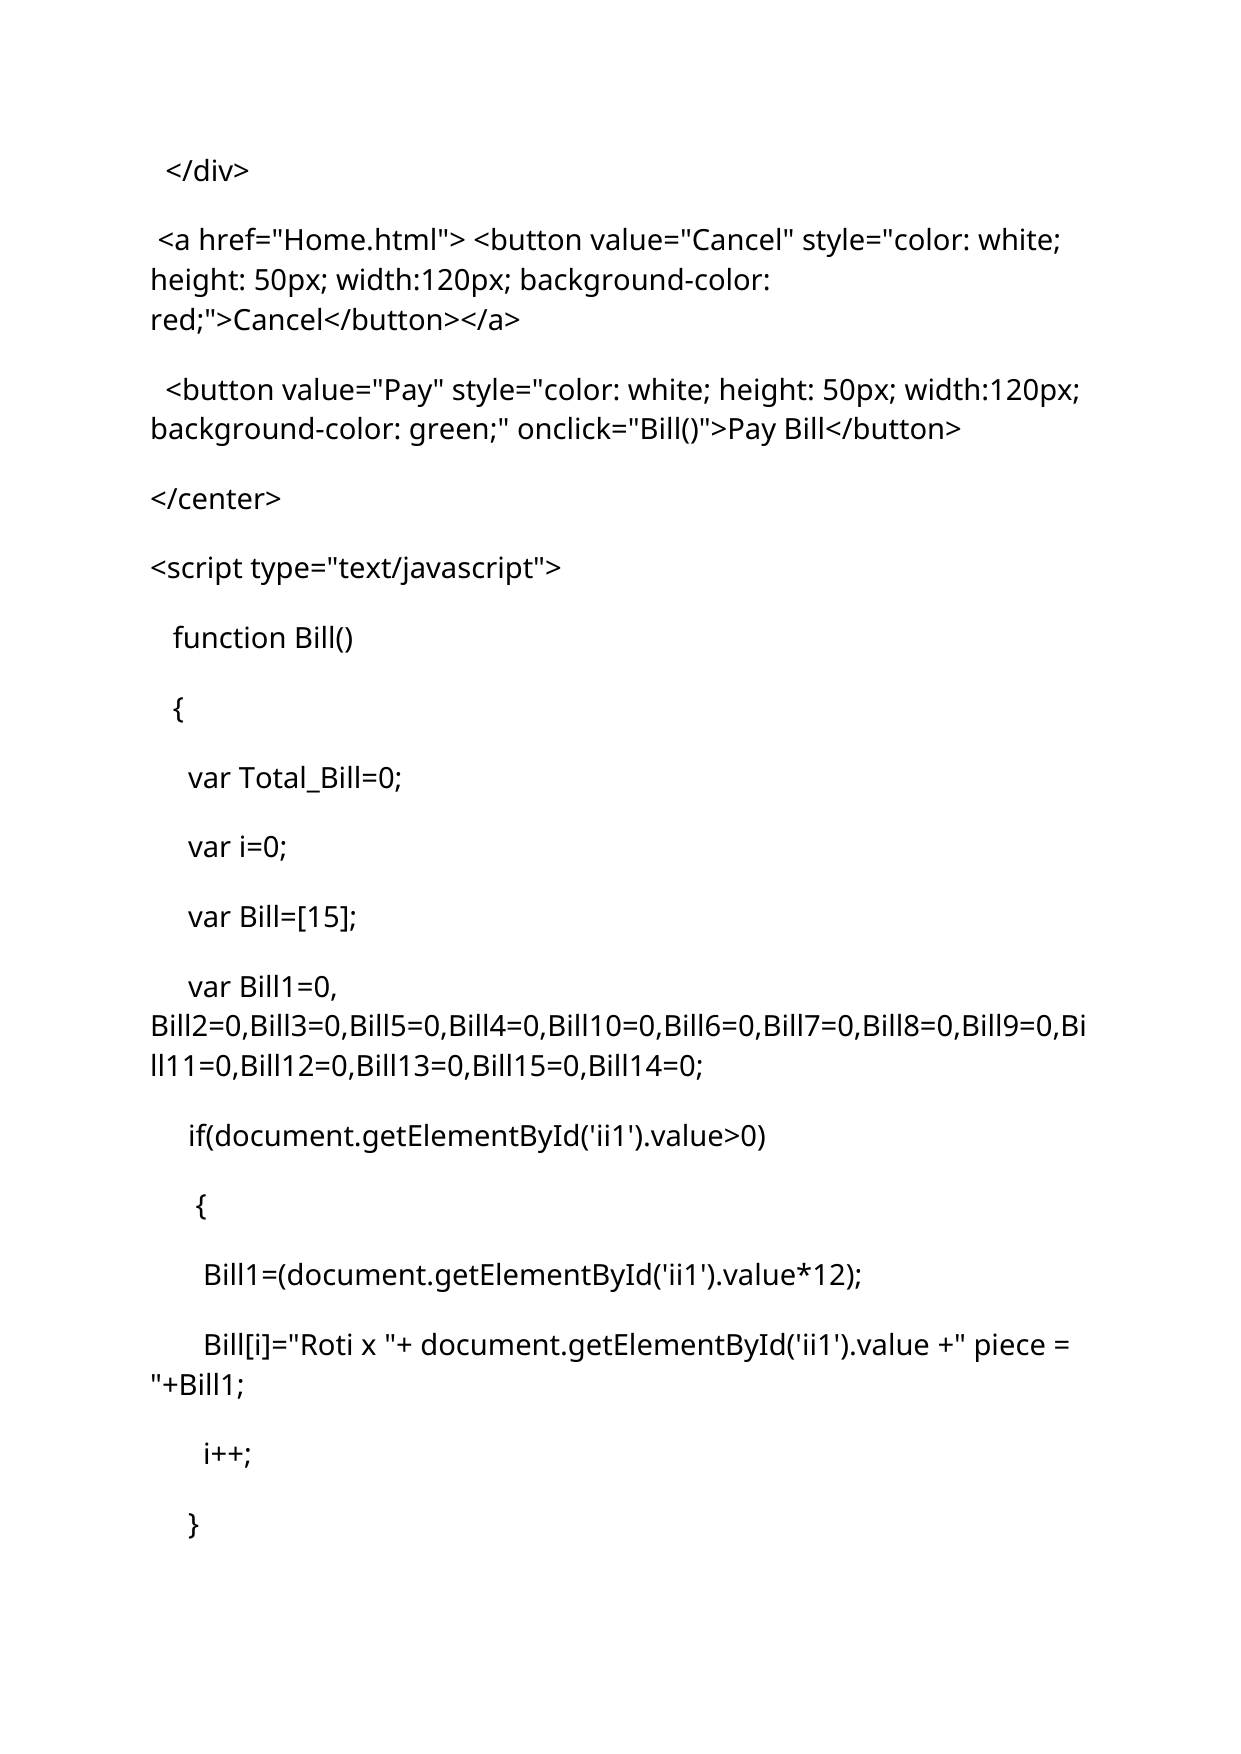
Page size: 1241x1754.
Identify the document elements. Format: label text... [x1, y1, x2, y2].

text Bill1=(document.getElementById('ii1').value*12); [150, 1254, 1090, 1294]
text <a href="Home.html"> <button value="Cancel" style="color: white; height: 50px; width:120px; background-color: red;">Cancel</button></a> [150, 220, 1090, 339]
text if(document.getElementById('ii1').value>0) [150, 1115, 1090, 1155]
text function Bill() [150, 617, 1090, 657]
text <script type="text/javascript"> [150, 548, 1090, 587]
text var i=0; [150, 827, 1090, 866]
text } [150, 1503, 1090, 1543]
text i++; [150, 1433, 1090, 1473]
text var Bill1=0, Bill2=0,Bill3=0,Bill5=0,Bill4=0,Bill10=0,Bill6=0,Bill7=0,Bill8=0,Bill9=0,Bill11=0,Bill12=0,Bill13=0,Bill15=0,Bill14=0; [150, 966, 1090, 1085]
text </center> [150, 478, 1090, 518]
text </div> [150, 150, 1090, 190]
text <button value="Pay" style="color: white; height: 50px; width:120px; background-color: green;" onclick="Bill()">Pay Bill</button> [150, 369, 1090, 448]
text var Bill=[15]; [150, 896, 1090, 936]
text Bill[i]="Roti x "+ document.getElementById('ii1').value +" piece = "+Bill1; [150, 1324, 1090, 1403]
text { [150, 687, 1090, 727]
text { [150, 1185, 1090, 1224]
text var Total_Bill=0; [150, 757, 1090, 797]
